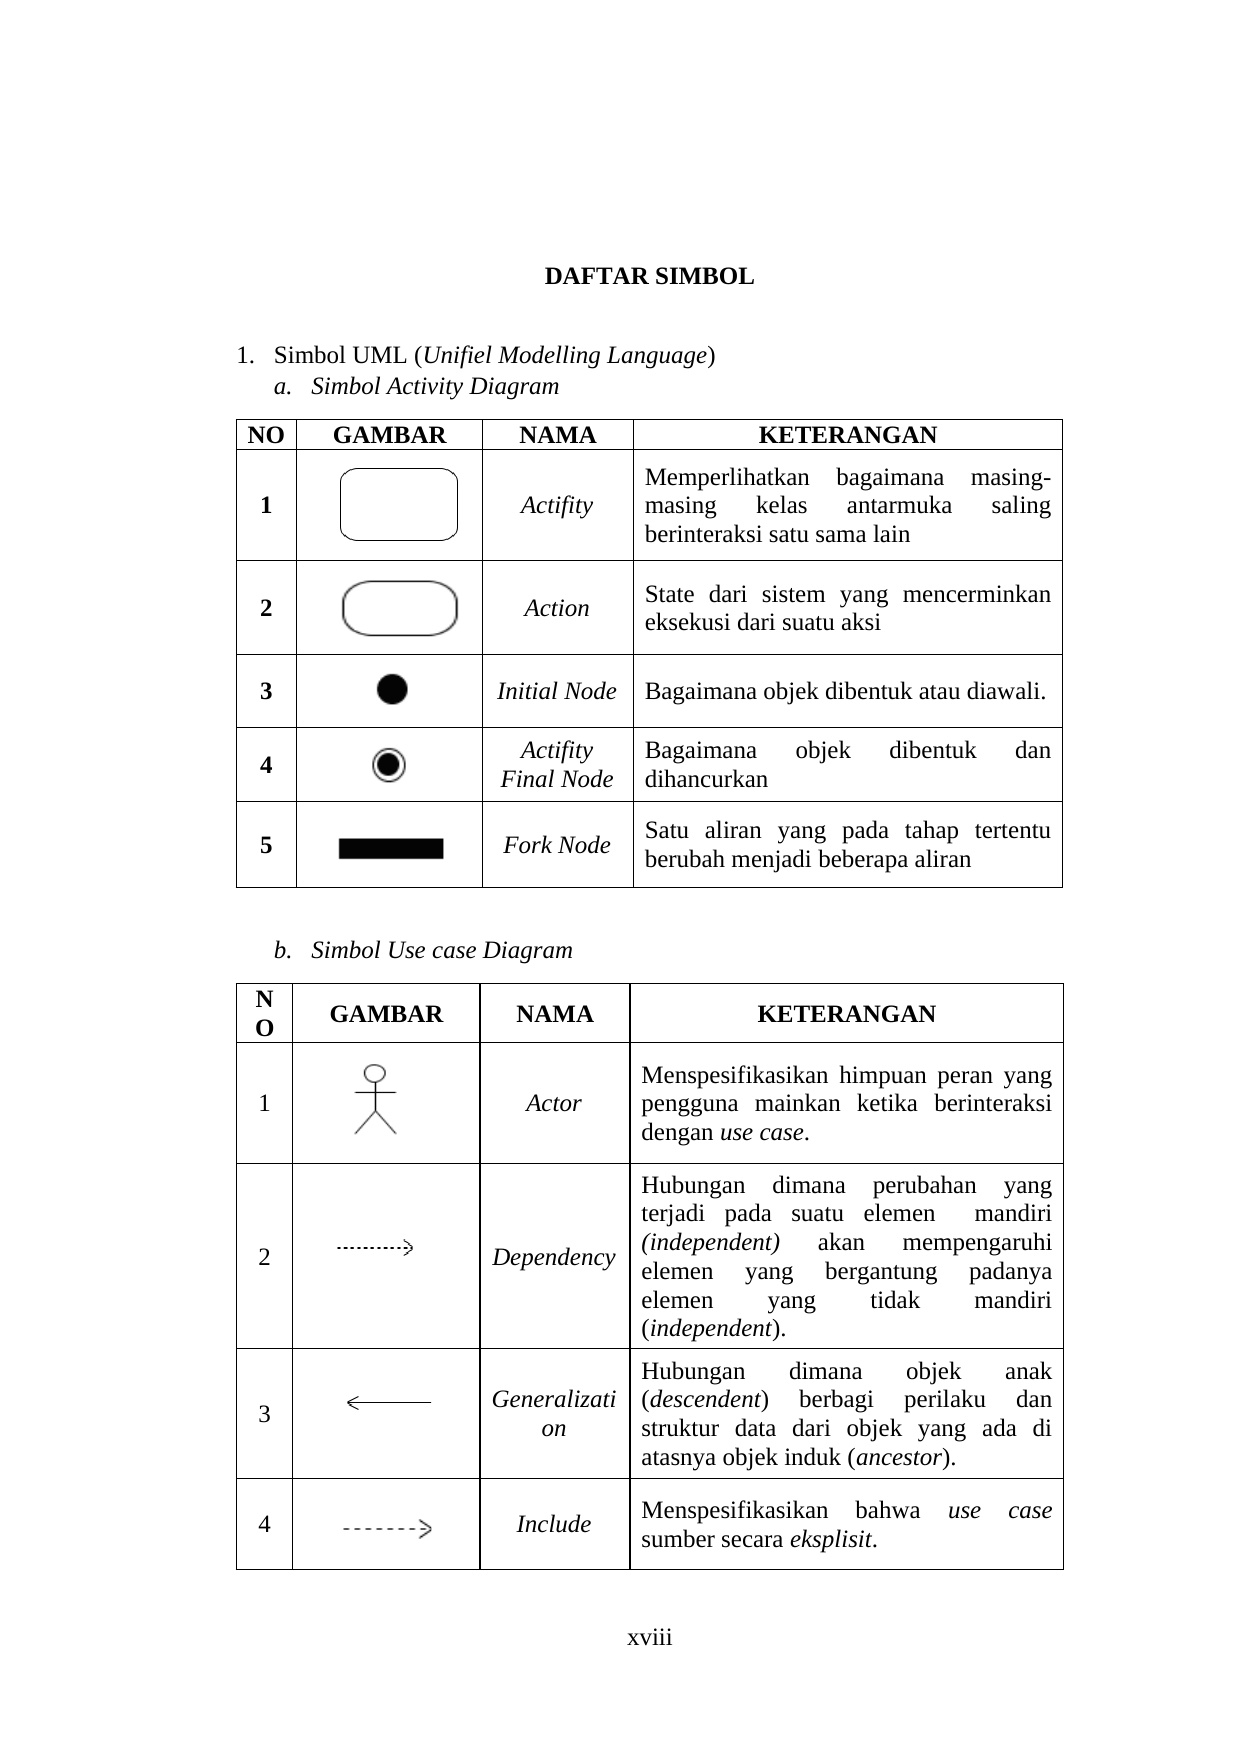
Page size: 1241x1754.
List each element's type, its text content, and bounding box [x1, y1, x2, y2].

table_header KETERANGAN [631, 984, 1063, 1042]
table_cell [293, 1164, 479, 1348]
table_cell Fork Node [483, 802, 633, 887]
table_cell 3 [237, 1349, 292, 1477]
table_header NO [237, 984, 292, 1042]
table_cell 2 [237, 561, 296, 653]
table_cell [297, 655, 482, 727]
table_cell [293, 1043, 479, 1163]
picture [347, 1383, 432, 1428]
table_header NAMA [481, 984, 629, 1042]
table_cell [297, 802, 482, 887]
list Simbol Use case Diagram [274, 936, 1063, 964]
table_cell Bagaimana objek dibentuk atau diawali. [634, 655, 1062, 727]
table_cell Actor [481, 1043, 629, 1163]
table_cell Dependency [481, 1164, 629, 1348]
table_cell 1 [237, 450, 296, 560]
table_cell Menspesifikasikan himpuan peran yang pengguna mainkan ketika berinteraksi dengan use case. [631, 1043, 1063, 1163]
picture [368, 743, 409, 789]
picture [333, 465, 465, 545]
table_cell State dari sistem yang mencerminkan eksekusi dari suatu aksi [634, 561, 1062, 653]
table_header NAMA [483, 420, 633, 448]
table_cell Satu aliran yang pada tahap tertentu berubah menjadi beberapa aliran [634, 802, 1062, 887]
table_cell 4 [237, 728, 296, 801]
table_cell Memperlihatkan bagaimana masing-masing kelas antarmuka saling berinteraksi satu sama lain [634, 450, 1062, 560]
table_header GAMBAR [293, 984, 479, 1042]
table_cell [297, 561, 482, 653]
table_cell 3 [237, 655, 296, 727]
picture [337, 1061, 413, 1147]
table_header NO [237, 420, 296, 448]
picture [371, 668, 411, 711]
subtitle DAFTAR SIMBOL [236, 261, 1063, 290]
picture [333, 578, 465, 642]
table_cell Menspesifikasikan bahwa use case sumber secara eksplisit. [631, 1479, 1063, 1569]
table_cell 5 [237, 802, 296, 887]
table_cell 2 [237, 1164, 292, 1348]
list Simbol Activity Diagram [274, 371, 1063, 400]
table_cell Hubungan dimana perubahan yang terjadi pada suatu elemen mandiri (independent) akan mempengaruhi elemen yang bergantung padanya elemen yang tidak mandiri (independent). [631, 1164, 1063, 1348]
table_cell Generalization [481, 1349, 629, 1477]
table_cell 4 [237, 1479, 292, 1569]
table_cell Hubungan dimana objek anak (descendent) berbagi perilaku dan struktur data dari objek yang ada di atasnya objek induk (ancestor). [631, 1349, 1063, 1477]
table_cell 1 [237, 1043, 292, 1163]
table_header KETERANGAN [634, 420, 1062, 448]
table_cell [297, 450, 482, 560]
table_cell Include [481, 1479, 629, 1569]
list Simbol UML (Unifiel Modelling Language) [236, 340, 1063, 369]
table_cell Initial Node [483, 655, 633, 727]
table_cell Bagaimana objek dibentuk dan dihancurkan [634, 728, 1062, 801]
table_cell Actifity Final Node [483, 728, 633, 801]
table_header GAMBAR [297, 420, 482, 448]
table_cell [293, 1479, 479, 1569]
table_cell [293, 1349, 479, 1477]
picture [334, 1228, 413, 1270]
picture [333, 831, 450, 867]
table_cell [297, 728, 482, 801]
table_cell Action [483, 561, 633, 653]
picture [342, 1509, 432, 1554]
table_cell Actifity [483, 450, 633, 560]
